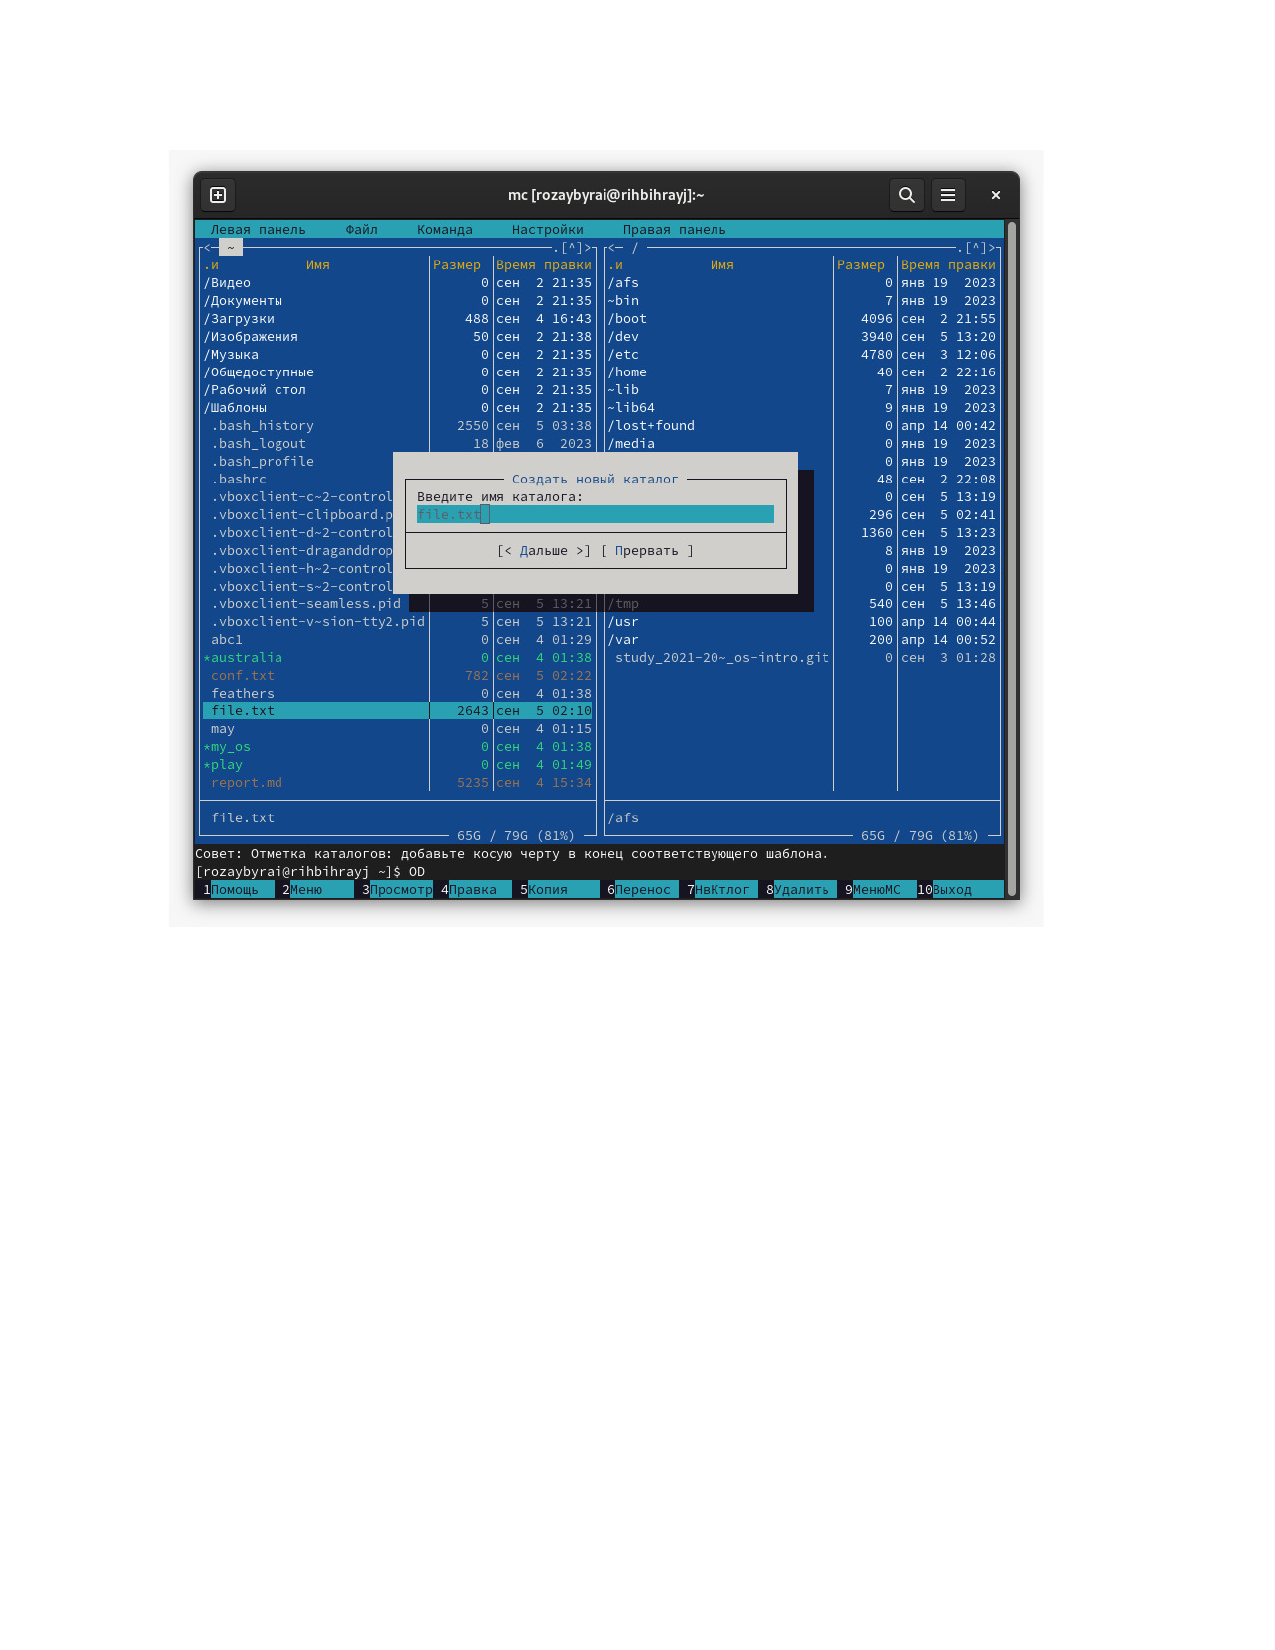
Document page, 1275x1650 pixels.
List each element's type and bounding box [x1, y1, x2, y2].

picture [168, 150, 1044, 927]
